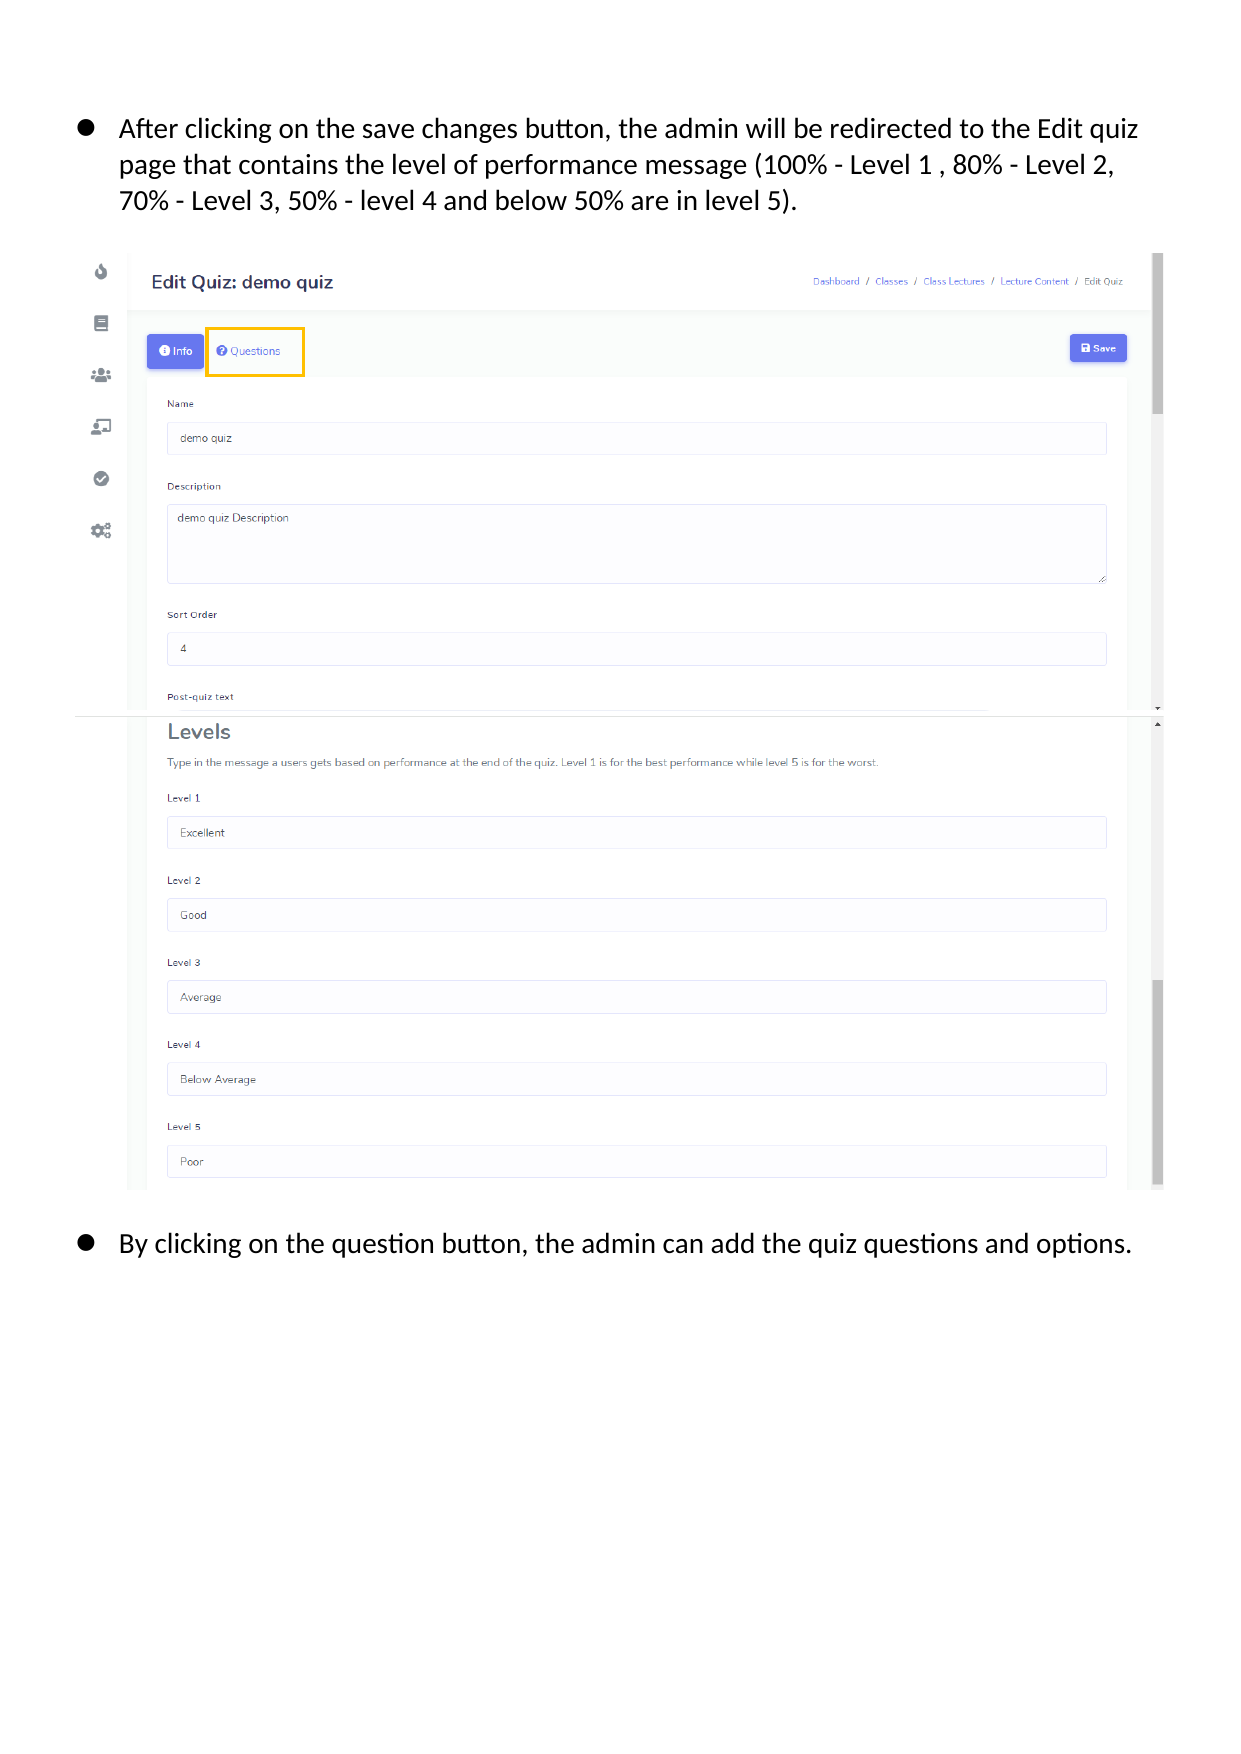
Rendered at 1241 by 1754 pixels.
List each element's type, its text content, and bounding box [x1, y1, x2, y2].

list By clicking on the question button, the admin can add the quiz questions and options. [75, 1225, 1165, 1261]
list After clicking on the save changes button, the admin will be redirected to the Edit quiz page that contains the level of performance message (100% - Level 1 , 80% - Level 2, 70% - Level 3, 50% - level 4 and below 50% are in level 5). [75, 111, 1165, 217]
picture [75, 253, 1164, 1190]
